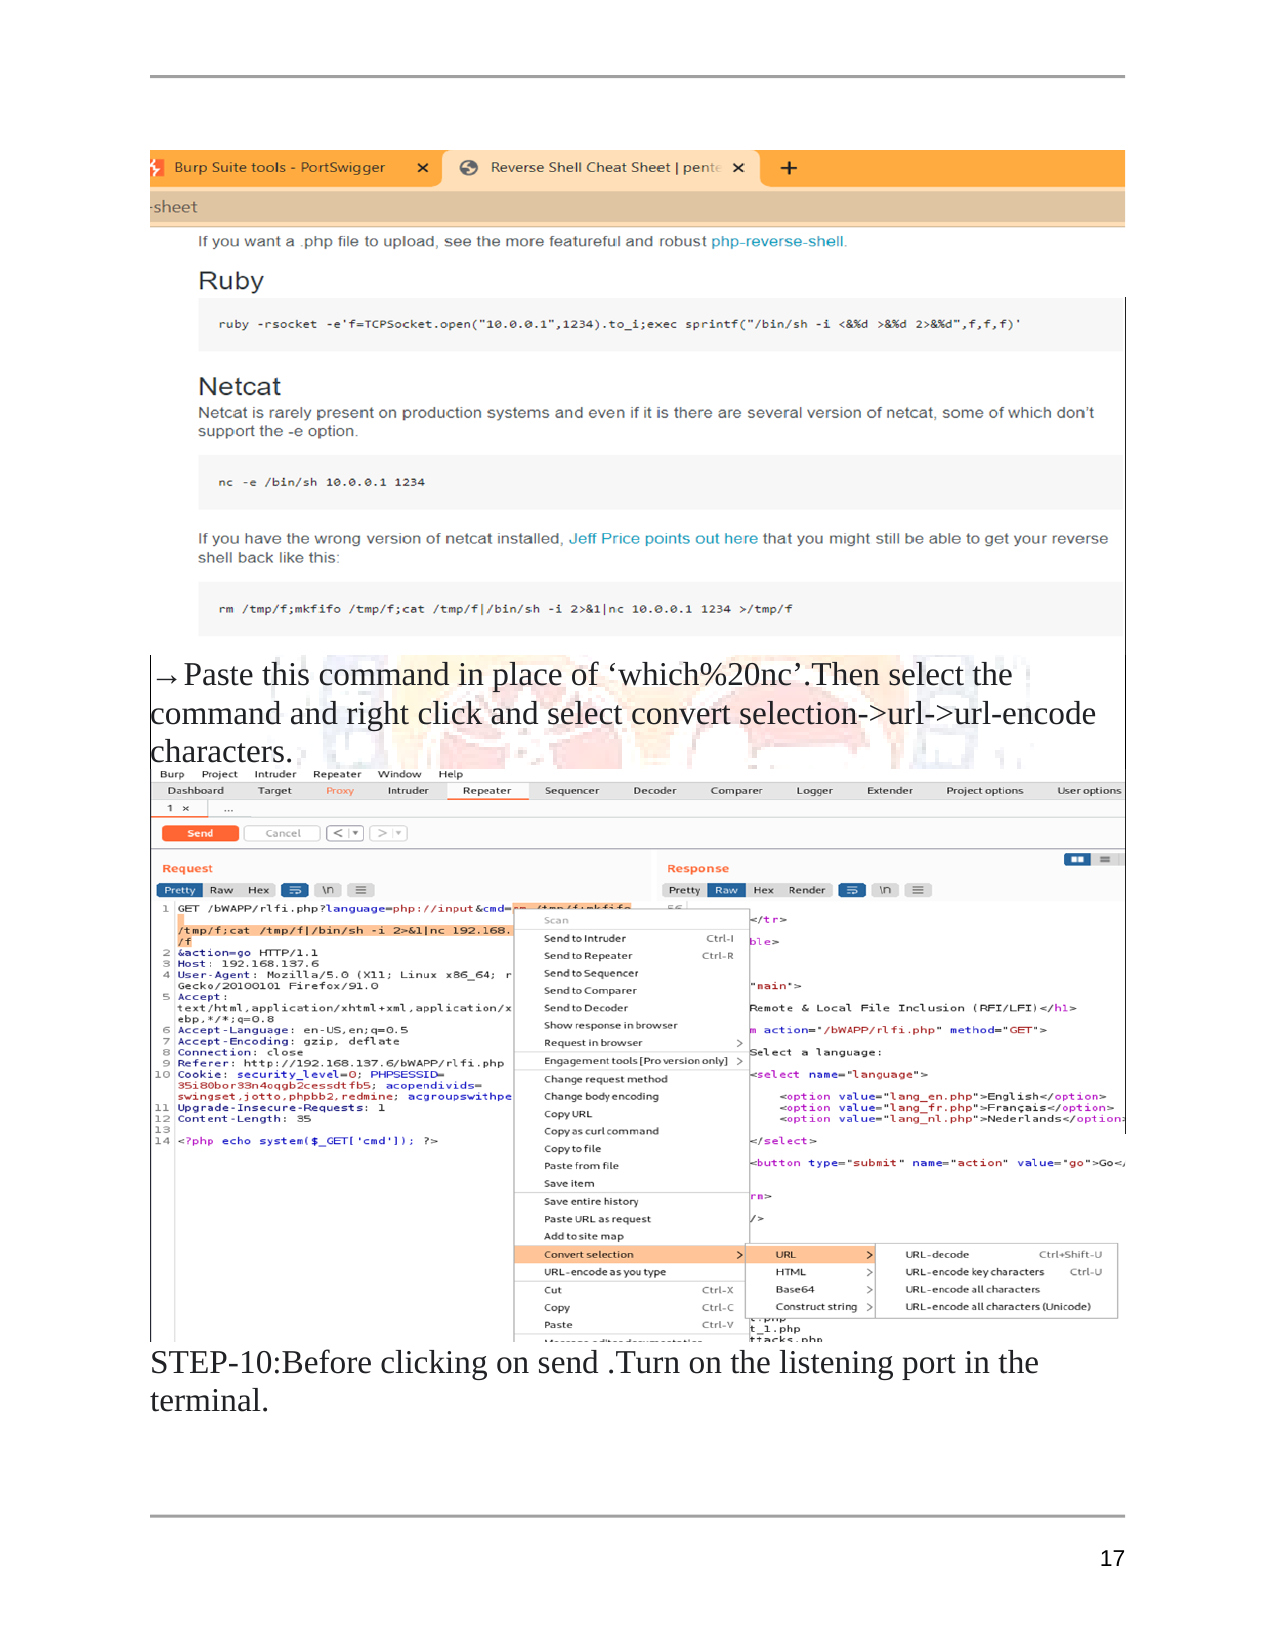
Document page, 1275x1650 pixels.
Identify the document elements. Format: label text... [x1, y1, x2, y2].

text →Paste this command in place of ‘which%20nc’.Then select the command and right click and select convert selection->url->url-encode characters. [150, 655, 1125, 769]
picture [150, 769, 1125, 1342]
text STEP-10:Before clicking on send .Turn on the listening port in the terminal. [150, 1342, 1125, 1419]
picture [150, 150, 1125, 655]
